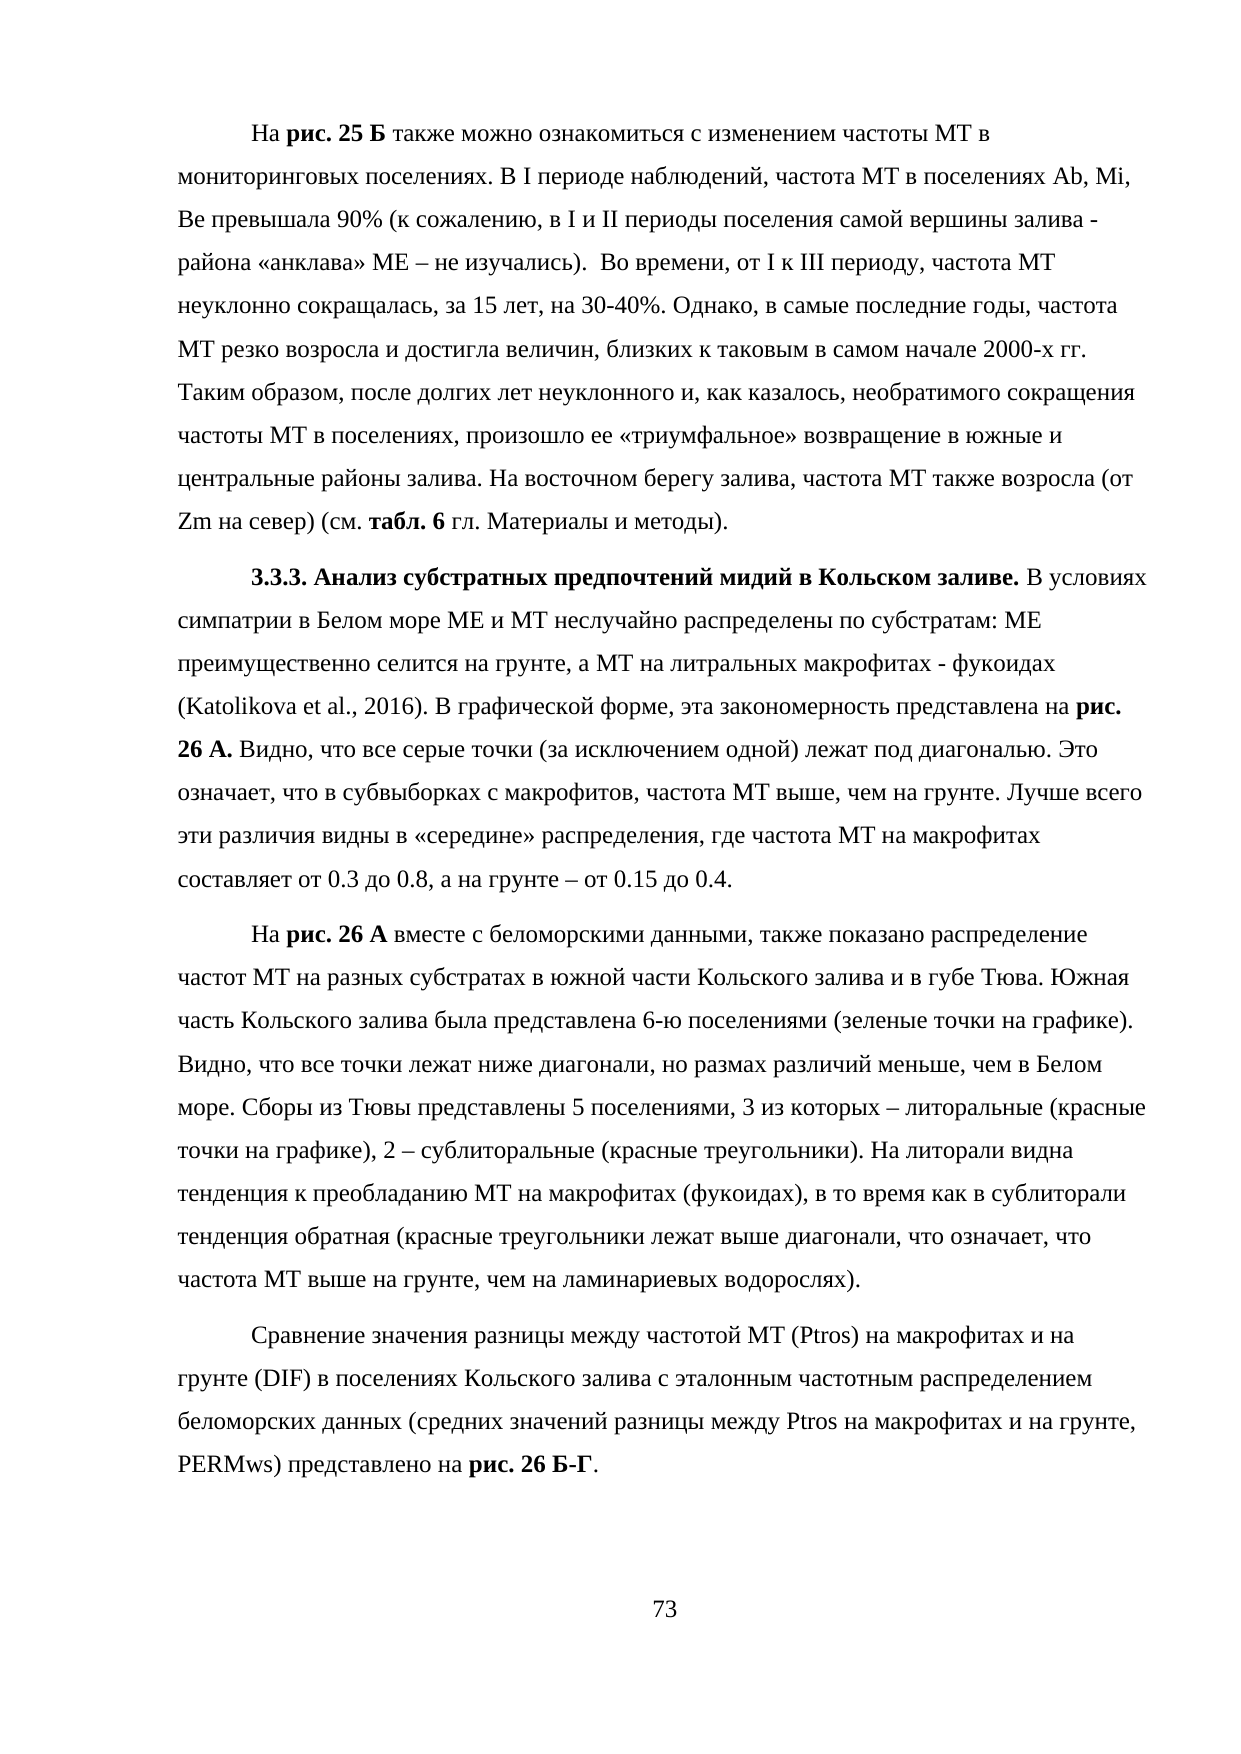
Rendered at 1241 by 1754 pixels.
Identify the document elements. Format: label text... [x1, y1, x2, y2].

text 3.3.3. Анализ субстратных предпочтений мидий в Кольском заливе. В условиях симпатрии в Белом море МЕ и МТ неслучайно распределены по субстратам: МЕ преимущественно селится на грунте, а МТ на литральных макрофитах - фукоидах (Katolikova et al., 2016). В графической форме, эта закономерность представлена на рис. 26 А. Видно, что все серые точки (за исключением одной) лежат под диагональю. Это означает, что в субвыборках с макрофитов, частота МТ выше, чем на грунте. Лучше всего эти различия видны в «середине» распределения, где частота МТ на макрофитах составляет от 0.3 до 0.8, а на грунте – от 0.15 до 0.4. [177, 562, 1152, 892]
text На рис. 26 А вместе с беломорскими данными, также показано распределение частот МТ на разных субстратах в южной части Кольского залива и в губе Тюва. Южная часть Кольского залива была представлена 6-ю поселениями (зеленые точки на графике). Видно, что все точки лежат ниже диагонали, но размах различий меньше, чем в Белом море. Сборы из Тювы представлены 5 поселениями, 3 из которых – литоральные (красные точки на графике), 2 – сублиторальные (красные треугольники). На литорали видна тенденция к преобладанию МТ на макрофитах (фукоидах), в то время как в сублиторали тенденция обратная (красные треугольники лежат выше диагонали, что означает, что частота МТ выше на грунте, чем на ламинариевых водорослях). [177, 919, 1152, 1293]
text Сравнение значения разницы между частотой МТ (Ptros) на макрофитах и на грунте (DIF) в поселениях Кольского залива с эталонным частотным распределением беломорских данных (средних значений разницы между Ptros на макрофитах и на грунте, PERMws) представлено на рис. 26 Б-Г. [177, 1320, 1152, 1478]
text На рис. 25 Б также можно ознакомиться с изменением частоты МТ в мониторинговых поселениях. В I периоде наблюдений, частота МТ в поселениях Ab, Mi, Be превышала 90% (к сожалению, в I и II периоды поселения самой вершины залива - района «анклава» МЕ – не изучались). Во времени, от I к III периоду, частота МТ неуклонно сокращалась, за 15 лет, на 30-40%. Однако, в самые последние годы, частота МТ резко возросла и достигла величин, близких к таковым в самом начале 2000-х гг. Таким образом, после долгих лет неуклонного и, как казалось, необратимого сокращения частоты МТ в поселениях, произошло ее «триумфальное» возвращение в южные и центральные районы залива. На восточном берегу залива, частота МТ также возросла (от Zm на север) (см. табл. 6 гл. Материалы и методы). [177, 118, 1152, 535]
